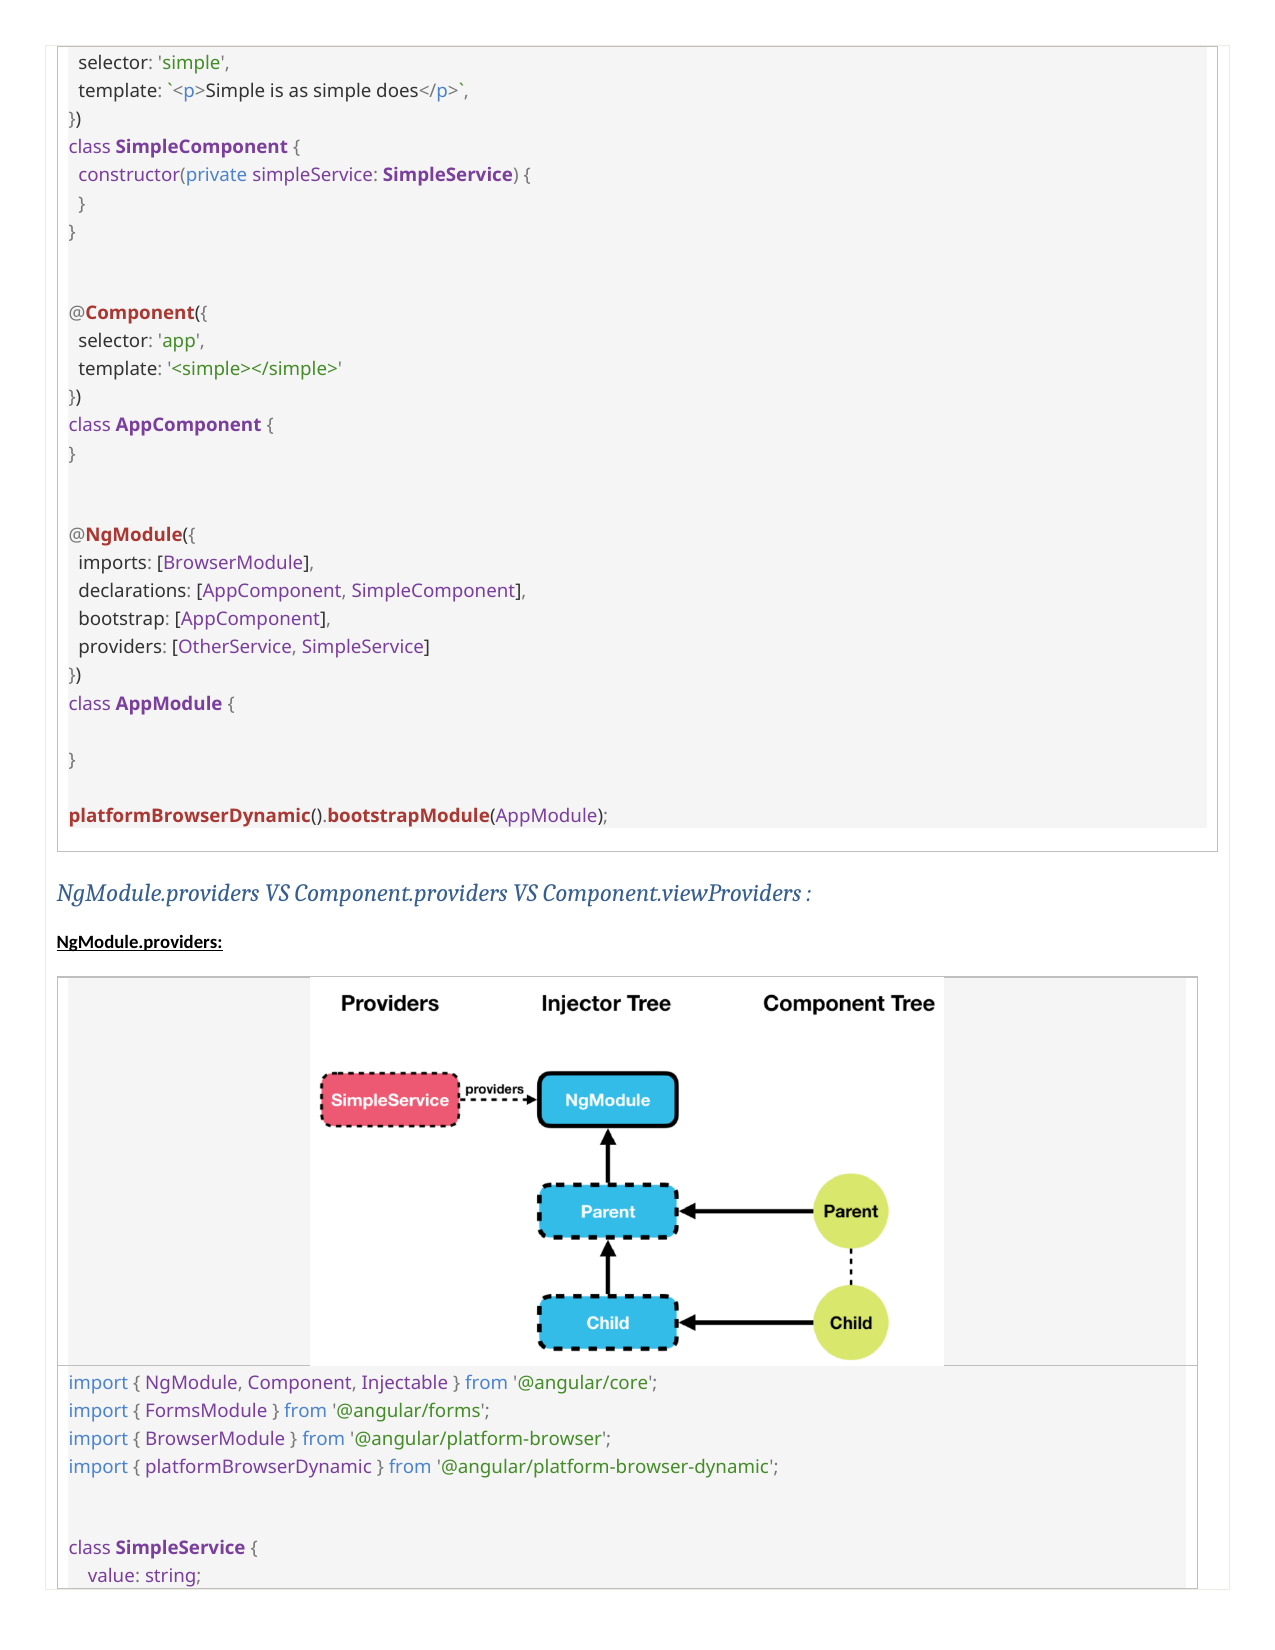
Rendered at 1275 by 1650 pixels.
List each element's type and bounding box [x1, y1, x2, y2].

picture [310, 977, 944, 1366]
table_cell [46, 46, 1229, 1589]
